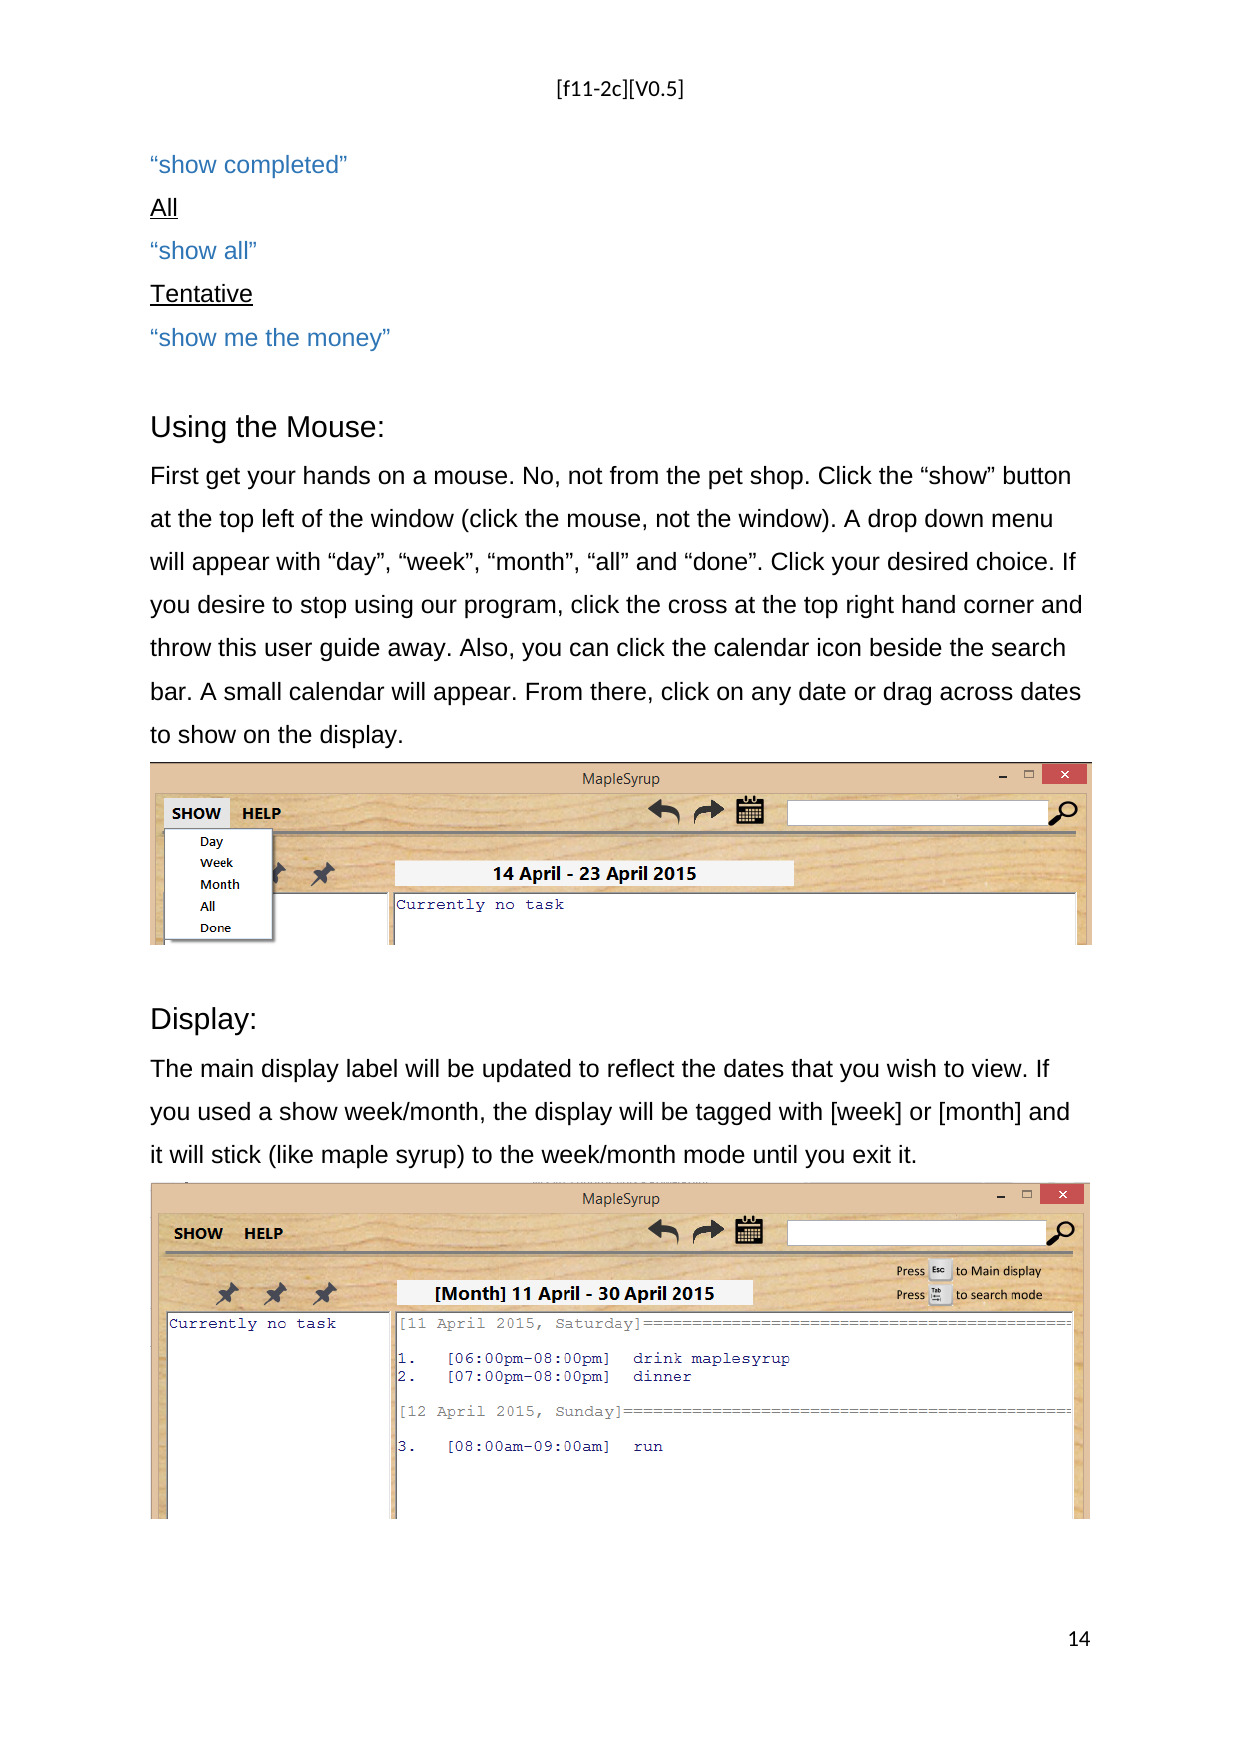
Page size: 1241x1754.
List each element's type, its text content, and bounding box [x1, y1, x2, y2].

picture [150, 762, 1092, 945]
text Tentative [150, 279, 1090, 308]
text Using the Mouse: [150, 409, 1090, 443]
picture [150, 1182, 1090, 1519]
text All [150, 193, 1090, 222]
text “show all” [150, 236, 1090, 265]
text The main display label will be updated to reflect the dates that you wish to view. If you used a show week/month, the display will be tagged with [week] or [month] and it will stick (like maple syrup) to the week/month mode until you exit it. [150, 1053, 1090, 1168]
text “show me the money” [150, 322, 1090, 351]
text “show completed” [150, 150, 1090, 179]
text Display: [150, 1001, 1090, 1036]
text First get your hands on a mouse. No, not from the pet shop. Click the “show” button at the top left of the window (click the mouse, not the window). A drop down menu will appear with “day”, “week”, “month”, “all” and “done”. Click your desired choice. If you desire to stop using our program, click the cross at the top right hand corner and throw this user guide away. Also, you can click the calendar icon beside the search bar. A small calendar will appear. From there, click on any date or drag across dates to show on the display. [150, 461, 1090, 748]
